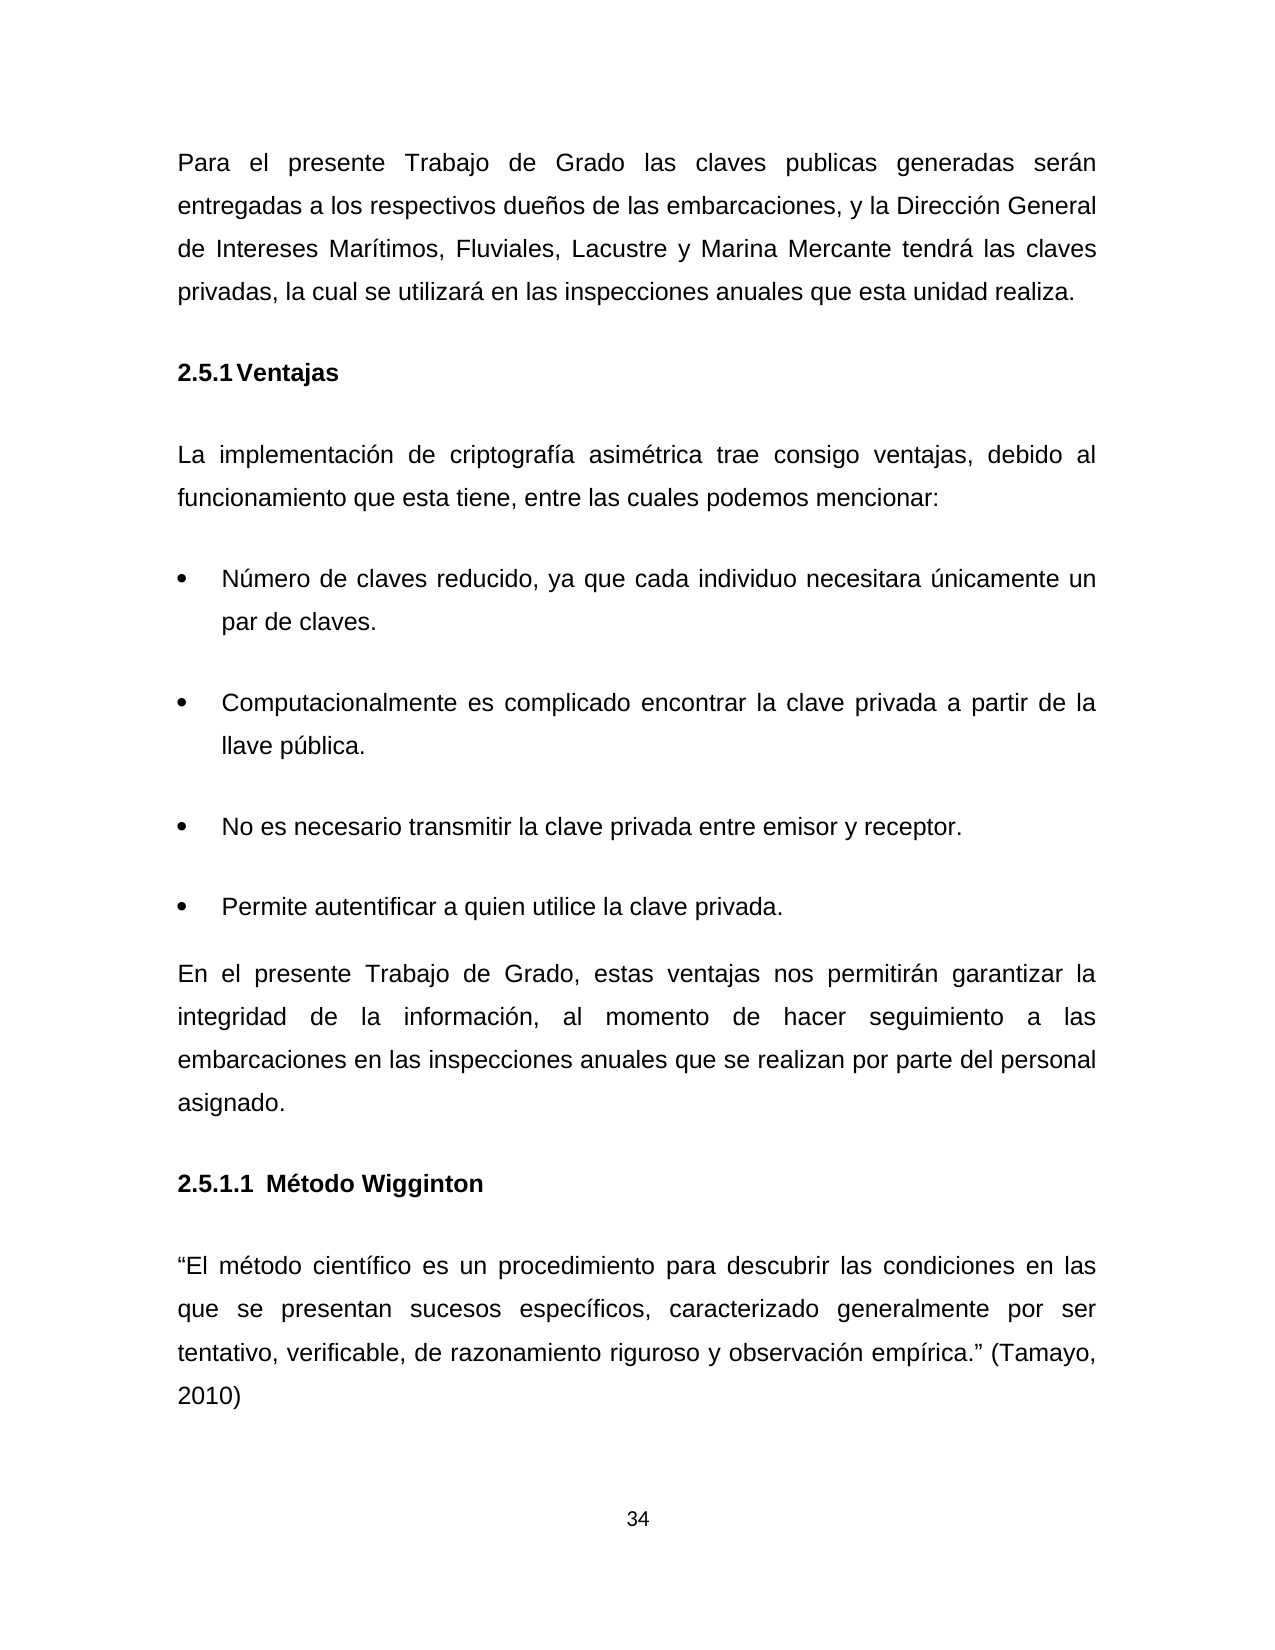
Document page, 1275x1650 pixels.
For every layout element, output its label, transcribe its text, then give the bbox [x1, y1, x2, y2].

list Método Wigginton [177, 1169, 1031, 1197]
text Para el presente Trabajo de Grado las claves publicas generadas serán entregadas a los respectivos dueños de las embarcaciones, y la Dirección General de Intereses Marítimos, Fluviales, Lacustre y Marina Mercante tendrá las claves privadas, la cual se utilizará en las inspecciones anuales que esta unidad realiza. [177, 148, 1098, 306]
text En el presente Trabajo de Grado, estas ventajas nos permitirán garantizar la integridad de la información, al momento de hacer seguimiento a las embarcaciones en las inspecciones anuales que se realizan por parte del personal asignado. [177, 959, 1098, 1117]
list Ventajas [177, 358, 1031, 386]
text La implementación de criptografía asimétrica trae consigo ventajas, debido al funcionamiento que esta tiene, entre las cuales podemos mencionar: [177, 440, 1098, 512]
text “El método científico es un procedimiento para descubrir las condiciones en las que se presentan sucesos específicos, caracterizado generalmente por ser tentativo, verificable, de razonamiento riguroso y observación empírica.” (Tamayo, 2010) [177, 1251, 1098, 1409]
list Computacionalmente es complicado encontrar la clave privada a partir de la llave pública. [177, 688, 1098, 760]
list No es necesario transmitir la clave privada entre emisor y receptor. [177, 812, 1098, 841]
list Permite autentificar a quien utilice la clave privada. [177, 892, 1098, 921]
list Número de claves reducido, ya que cada individuo necesitara únicamente un par de claves. [177, 564, 1098, 636]
